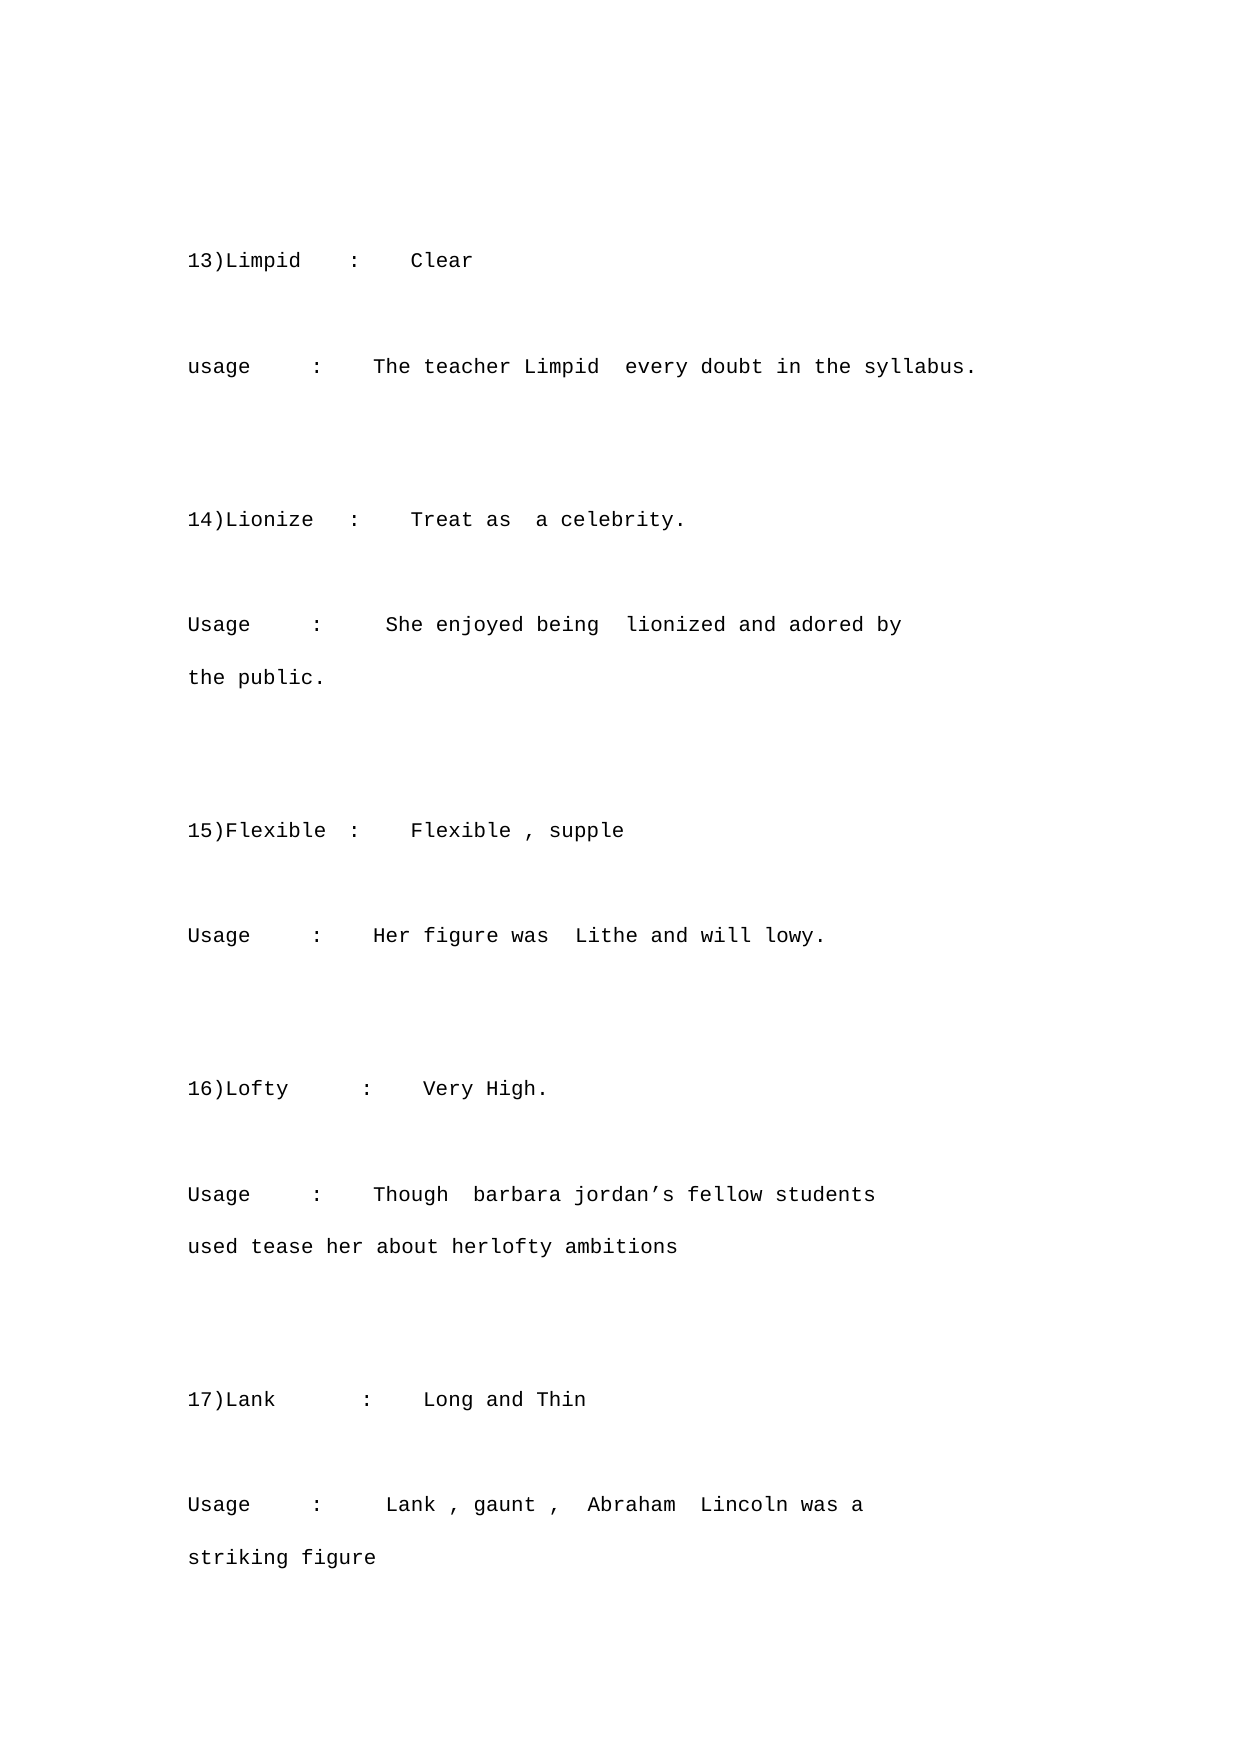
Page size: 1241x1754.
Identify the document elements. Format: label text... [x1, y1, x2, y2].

text Usage : She enjoyed being lionized and adored by the public. [187, 614, 904, 691]
text 15)Flexible : Flexible , supple [187, 820, 1065, 843]
text 17)Lank : Long and Thin [187, 1389, 1065, 1413]
text Usage : Though barbara jordan’s fellow students used tease her about herlofty ambitions [187, 1183, 879, 1260]
text Usage : Lank , gaunt , Abraham Lincoln was a striking figure [187, 1494, 867, 1571]
text 13)Limpid : Clear [187, 250, 1065, 274]
text 14)Lionize : Treat as a celebrity. [187, 509, 1065, 532]
text Usage : Her figure was Lithe and will lowy. [187, 925, 1065, 949]
text usage : The teacher Limpid every doubt in the syllabus. [187, 356, 1065, 379]
text 16)Lofty : Very High. [187, 1078, 1065, 1102]
